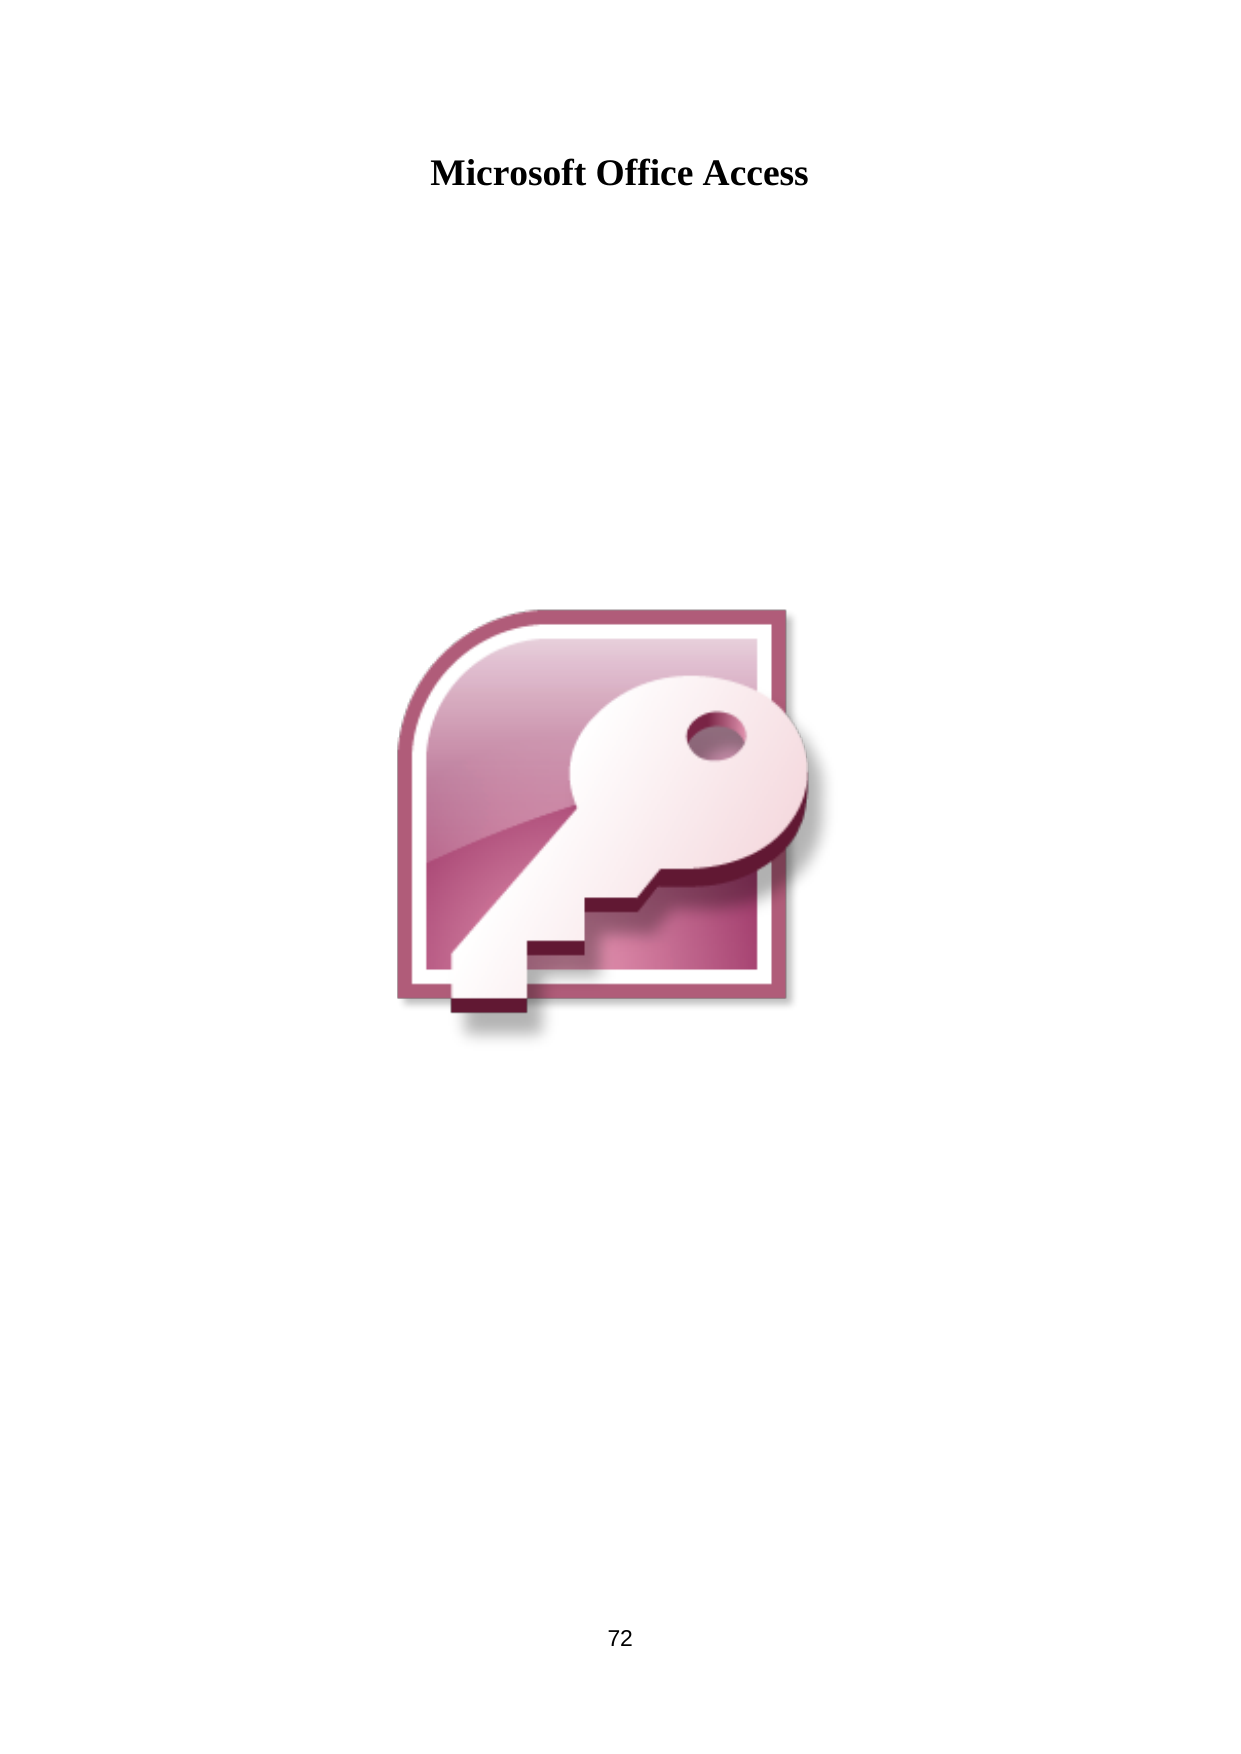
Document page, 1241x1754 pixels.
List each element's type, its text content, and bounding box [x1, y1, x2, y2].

picture [357, 553, 883, 1079]
text Microsoft Office Access [187, 150, 1053, 193]
